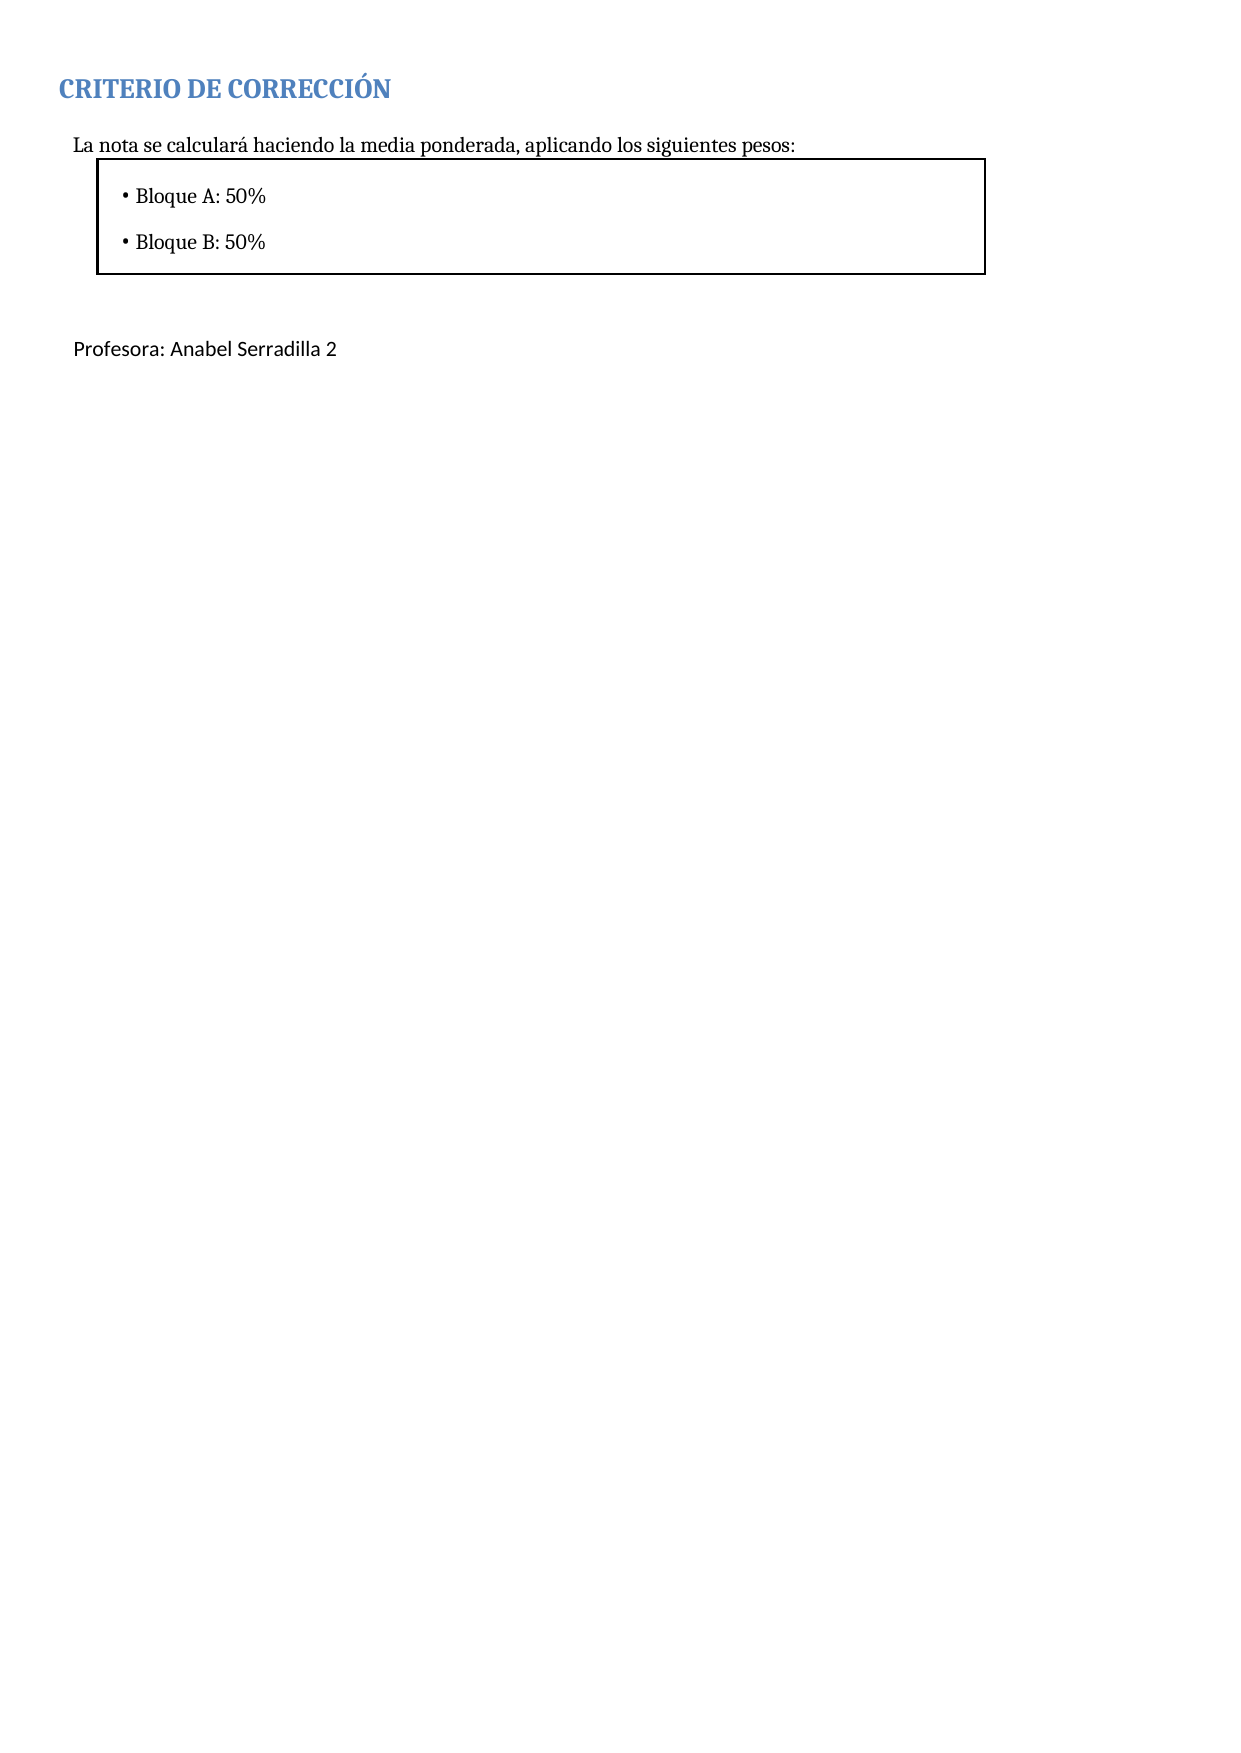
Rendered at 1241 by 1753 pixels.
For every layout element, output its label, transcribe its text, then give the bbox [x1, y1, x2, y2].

text Profesora: Anabel Serradilla 2 [73, 335, 1181, 362]
text La nota se calculará haciendo la media ponderada, aplicando los siguientes pesos: [73, 133, 1181, 158]
text CRITERIO DE CORRECCIÓN [59, 73, 1181, 106]
table_header • Bloque A: 50% • Bloque B: 50% [99, 160, 984, 272]
